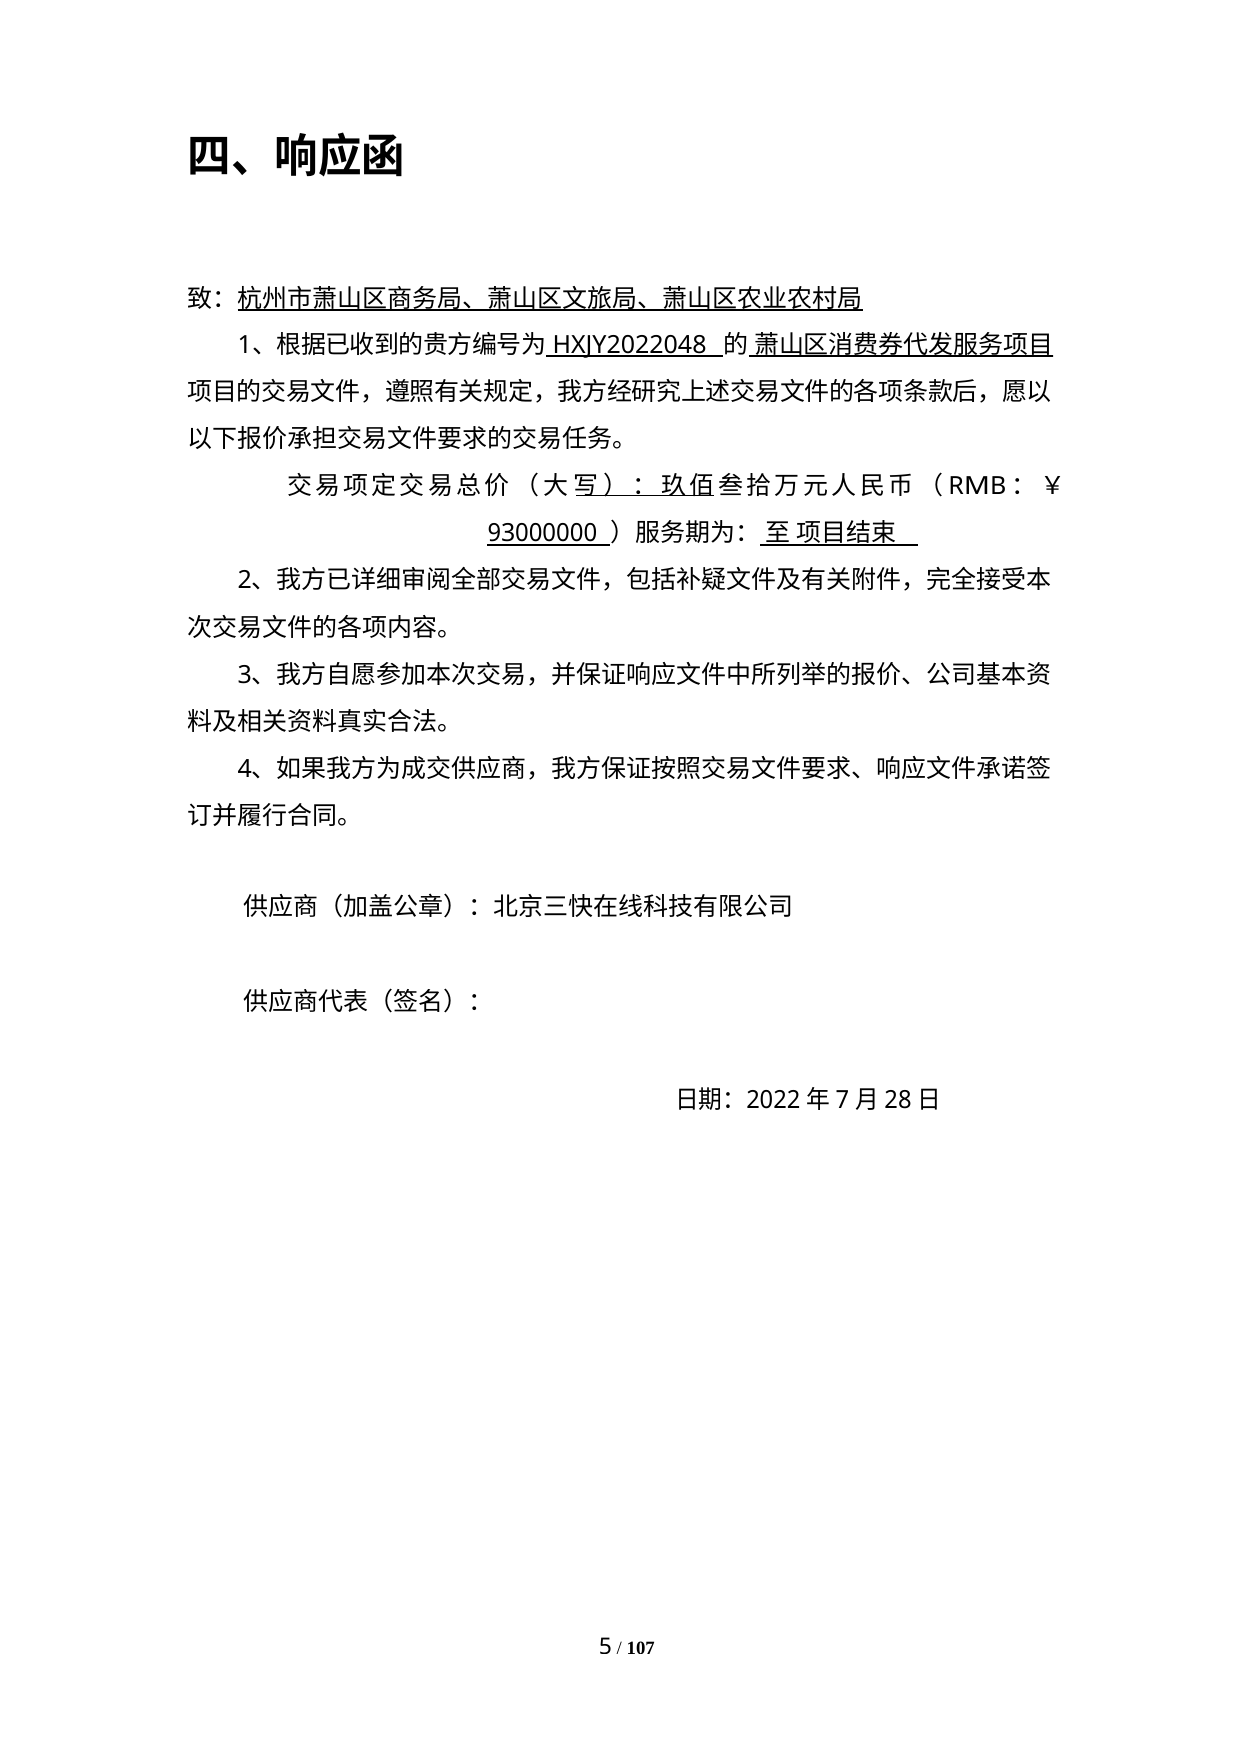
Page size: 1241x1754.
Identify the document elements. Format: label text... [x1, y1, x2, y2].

text 3、我方自愿参加本次交易，并保证响应文件中所列举的报价、公司基本资料及相关资料真实合法。 [187, 654, 1053, 737]
text 供应商（加盖公章）：北京三快在线科技有限公司供应商代表（签名）： [243, 887, 794, 1017]
text 交易项定交易总价（大写）：玖佰叁拾万元人民币（RMB：￥ 93000000 ）服务期为： 至 项目结束 [287, 466, 1066, 549]
text 1、根据已收到的贵方编号为 HXJY2022048 的 萧山区消费券代发服务项目项目的交易文件，遵照有关规定，我方经研究上述交易文件的各项条款后，愿以以下报价承担交易文件要求的交易任务。 [187, 324, 1053, 455]
text 致：杭州市萧山区商务局、萧山区文旅局、萧山区农业农村局 [187, 278, 1173, 315]
text 2、我方已详细审阅全部交易文件，包括补疑文件及有关附件，完全接受本次交易文件的各项内容。 [187, 560, 1053, 643]
text 4、如果我方为成交供应商，我方保证按照交易文件要求、响应文件承诺签订并履行合同。 [187, 748, 1053, 832]
subtitle 四、响应函 [187, 117, 1173, 187]
text 日期：2022 年 7 月 28 日 [675, 1080, 1173, 1116]
